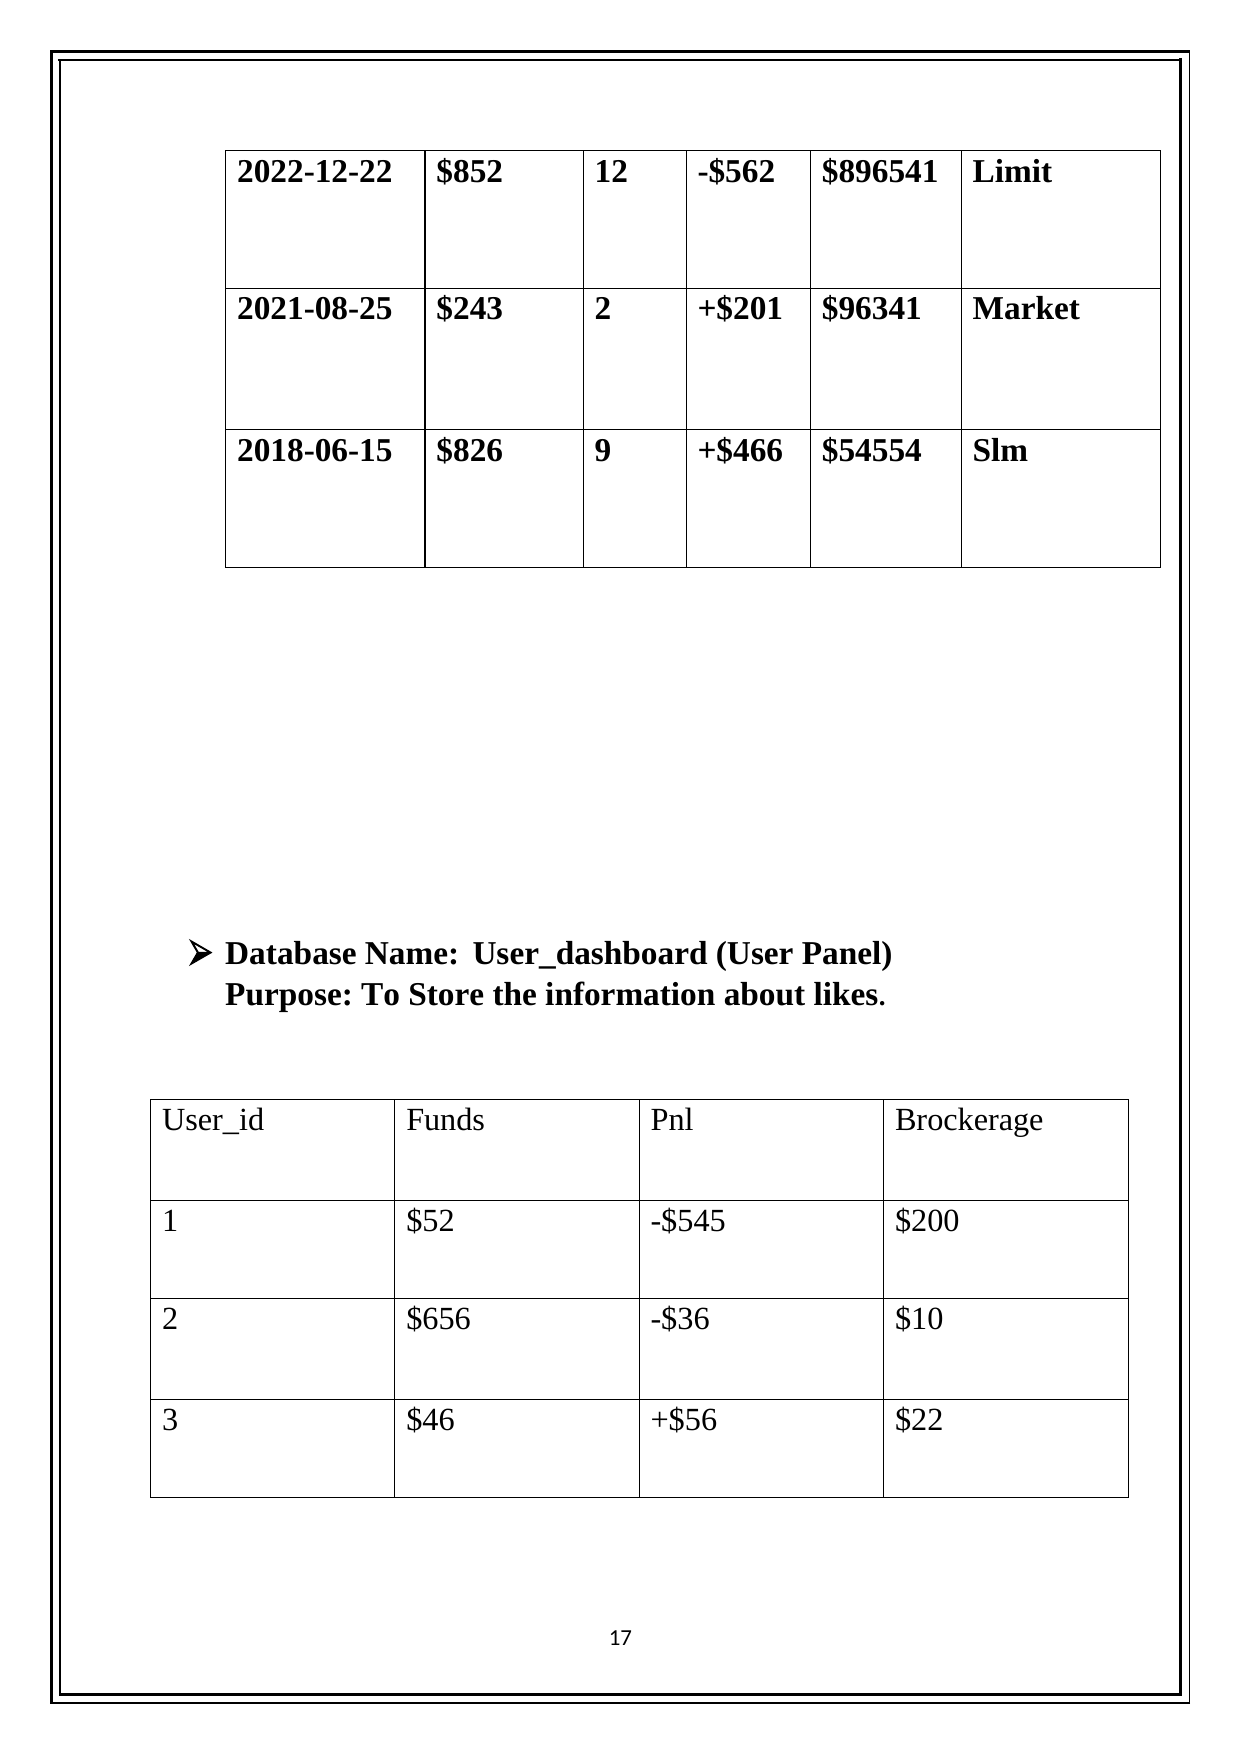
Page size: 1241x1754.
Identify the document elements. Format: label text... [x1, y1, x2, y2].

list Database Name: User_dashboard (User Panel) [187, 933, 1090, 972]
table_cell $656 [395, 1299, 639, 1399]
table_cell $52 [395, 1201, 639, 1298]
table_cell +$56 [640, 1400, 883, 1497]
table_cell $22 [884, 1400, 1128, 1497]
table_cell $200 [884, 1201, 1128, 1298]
table_cell 12 [584, 151, 686, 287]
table_cell 2 [584, 289, 686, 429]
table_cell -$36 [640, 1299, 883, 1399]
table_cell $10 [884, 1299, 1128, 1399]
table_cell -$545 [640, 1201, 883, 1298]
table_cell Slm [962, 430, 1160, 567]
table_cell $96341 [811, 289, 961, 429]
table_cell +$466 [687, 430, 810, 567]
table_cell 9 [584, 430, 686, 567]
table_cell $54554 [811, 430, 961, 567]
table_header Brockerage [884, 1100, 1128, 1200]
table_cell $852 [426, 151, 583, 287]
table_cell Limit [962, 151, 1160, 287]
table_cell 1 [151, 1201, 394, 1298]
table_header Pnl [640, 1100, 883, 1200]
table_cell 2022-12-22 [226, 151, 424, 287]
table_cell 2 [151, 1299, 394, 1399]
table_header Funds [395, 1100, 639, 1200]
table_cell 2018-06-15 [226, 430, 424, 567]
table_cell +$201 [687, 289, 810, 429]
table_cell $896541 [811, 151, 961, 287]
table_cell $243 [426, 289, 583, 429]
table_header User_id [151, 1100, 394, 1200]
table_cell -$562 [687, 151, 810, 287]
table_cell Market [962, 289, 1160, 429]
list Purpose: To Store the information about likes. [225, 974, 1090, 1012]
table_cell 2021-08-25 [226, 289, 424, 429]
table_cell $46 [395, 1400, 639, 1497]
table_cell $826 [426, 430, 583, 567]
table_cell 3 [151, 1400, 394, 1497]
